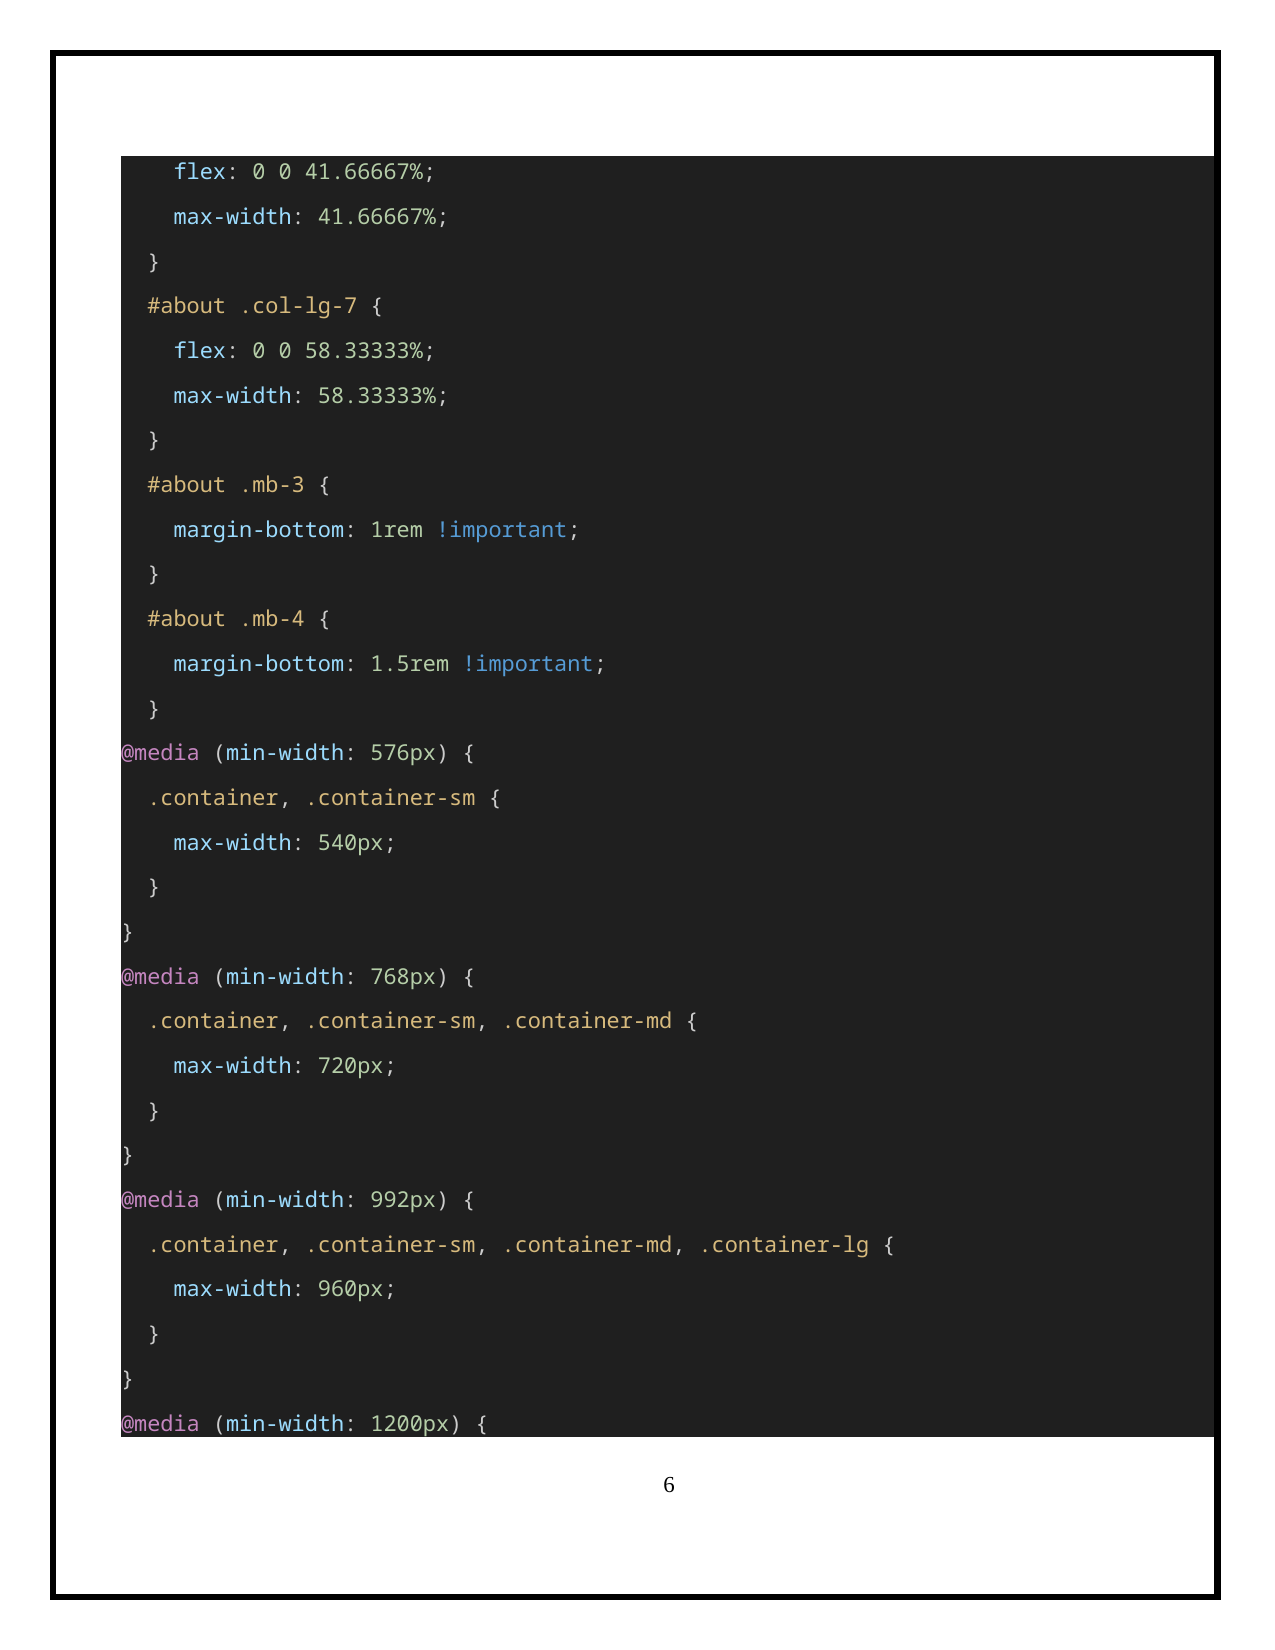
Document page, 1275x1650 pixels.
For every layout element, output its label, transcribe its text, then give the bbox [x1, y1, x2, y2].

text #about .mb-3 { [121, 469, 1214, 499]
text } [121, 558, 1214, 588]
text #about .mb-4 { [121, 603, 1214, 633]
text } [121, 1363, 1214, 1393]
text flex: 0 0 58.33333%; [121, 335, 1214, 365]
text } [121, 424, 1214, 454]
text .container, .container-sm, .container-md, .container-lg { [121, 1229, 1214, 1258]
text .container, .container-sm, .container-md { [121, 1005, 1214, 1035]
text margin-bottom: 1.5rem !important; [121, 648, 1214, 678]
text } [121, 916, 1214, 946]
text } [121, 1318, 1214, 1348]
text } [121, 246, 1214, 275]
text @media (min-width: 992px) { [121, 1184, 1214, 1214]
text flex: 0 0 41.66667%; [121, 156, 1214, 186]
text max-width: 720px; [121, 1050, 1214, 1080]
text } [121, 1139, 1214, 1169]
text max-width: 58.33333%; [121, 380, 1214, 409]
text @media (min-width: 1200px) { [121, 1407, 1214, 1437]
text @media (min-width: 576px) { [121, 737, 1214, 767]
text max-width: 41.66667%; [121, 201, 1214, 231]
text .container, .container-sm { [121, 782, 1214, 812]
text } [121, 871, 1214, 901]
text } [121, 1095, 1214, 1124]
text #about .col-lg-7 { [121, 290, 1214, 320]
text } [121, 692, 1214, 722]
text max-width: 540px; [121, 827, 1214, 856]
text margin-bottom: 1rem !important; [121, 514, 1214, 543]
text max-width: 960px; [121, 1273, 1214, 1303]
text @media (min-width: 768px) { [121, 961, 1214, 990]
